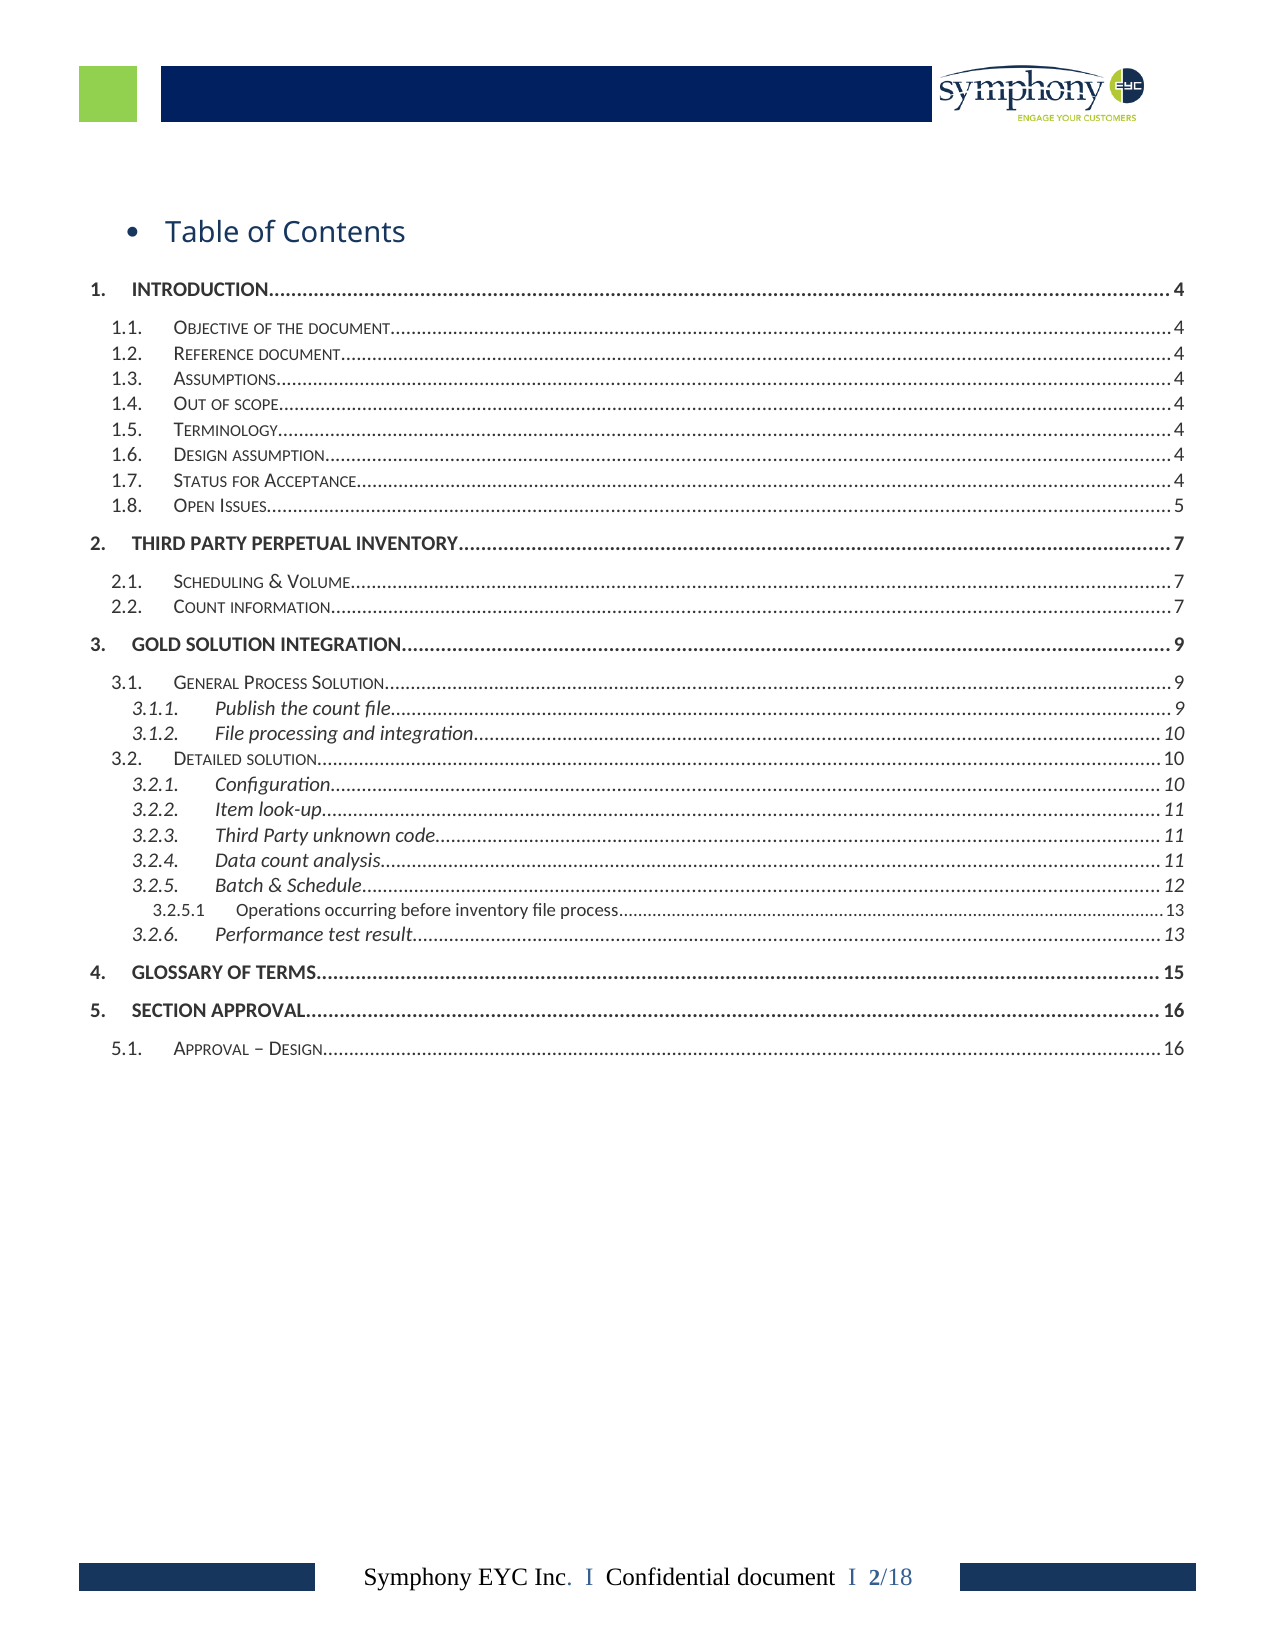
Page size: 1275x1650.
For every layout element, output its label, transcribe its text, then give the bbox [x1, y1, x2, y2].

text 3.1.1. Publish the count file 9 [132, 695, 1185, 720]
text 1.1. Objective of the document 4 [111, 314, 1185, 340]
text 2.2. Count information 7 [111, 593, 1185, 619]
text 3.2.5. Batch & Schedule 12 [132, 873, 1185, 898]
text 1.5. Terminology 4 [111, 416, 1185, 441]
text 3.1. General Process Solution 9 [111, 669, 1185, 695]
text 3.2.3. Third Party unknown code 11 [132, 822, 1185, 847]
text 1.3. Assumptions 4 [111, 365, 1185, 391]
text 2.1. Scheduling & Volume 7 [111, 568, 1185, 593]
text 3.2.4. Data count analysis 11 [132, 847, 1185, 873]
text 3. GOLD solution integration 9 [90, 631, 1185, 657]
text 3.1.2. File processing and integration 10 [132, 720, 1185, 746]
subtitle Table of Contents [127, 212, 1185, 251]
text 1.4. Out of scope 4 [111, 391, 1185, 416]
text 5.1. Approval – Design 16 [111, 1035, 1185, 1060]
text 3.2.5.1 Operations occurring before inventory file process 13 [152, 898, 1185, 921]
text 1.7. Status for Acceptance 4 [111, 467, 1185, 492]
text 2. Third Party Perpetual Inventory 7 [90, 530, 1185, 556]
text 3.2. Detailed solution 10 [111, 746, 1185, 771]
text 1. Introduction 4 [90, 276, 1185, 302]
text 4. Glossary of Terms 15 [90, 959, 1185, 984]
text 5. Section Approval 16 [90, 997, 1185, 1022]
text 1.6. Design assumption 4 [111, 441, 1185, 467]
text 1.2. Reference document 4 [111, 340, 1185, 365]
text 3.2.1. Configuration 10 [132, 771, 1185, 796]
text 3.2.2. Item look-up 11 [132, 796, 1185, 822]
text 3.2.6. Performance test result 13 [132, 921, 1185, 946]
text 1.8. Open Issues 5 [111, 492, 1185, 518]
picture [939, 65, 1144, 121]
